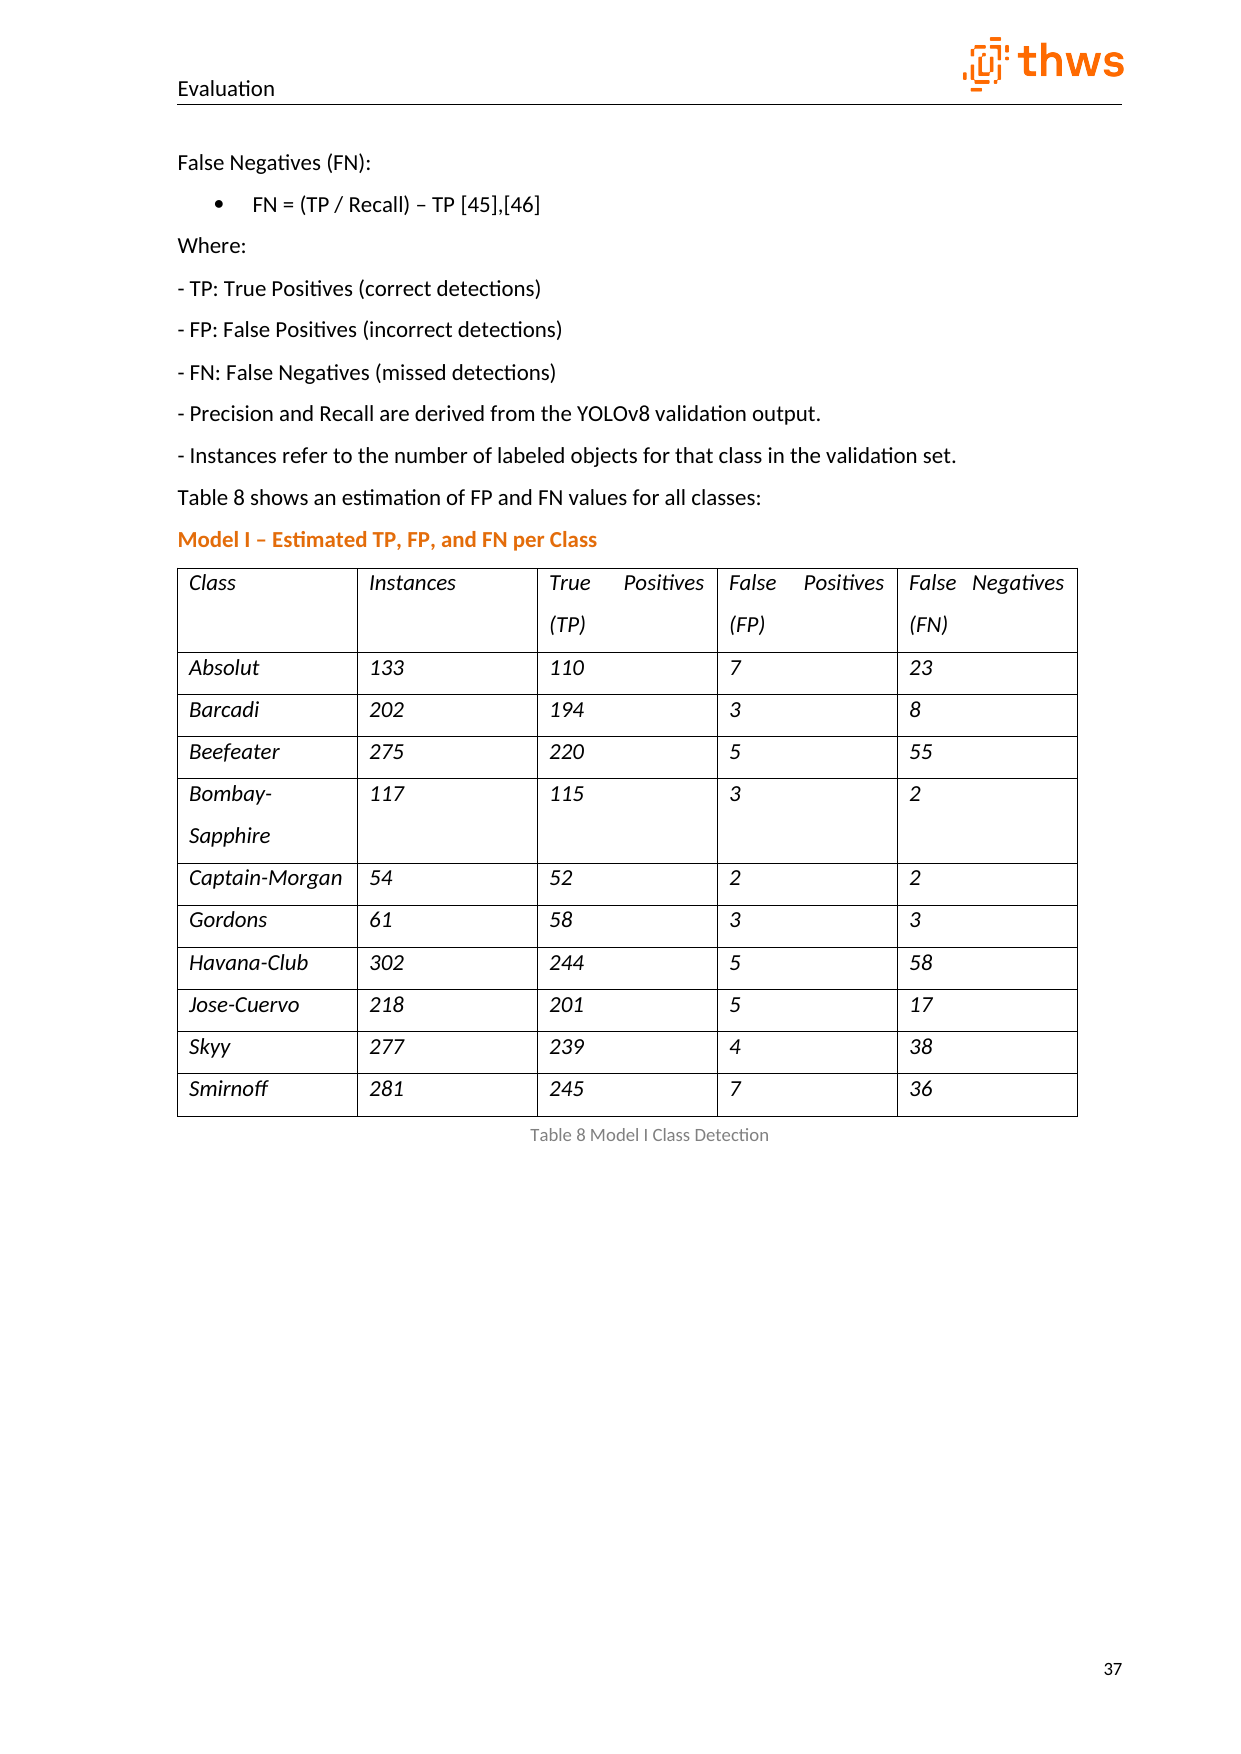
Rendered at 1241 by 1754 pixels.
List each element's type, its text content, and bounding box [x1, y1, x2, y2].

table_cell Bombay-Sapphire [178, 779, 357, 862]
table_cell Captain-Morgan [178, 864, 357, 904]
table_cell 55 [898, 737, 1077, 778]
subtitle Model I – Estimated TP, FP, and FN per Class [177, 526, 1122, 553]
table_cell 38 [898, 1032, 1077, 1073]
table_cell 23 [898, 653, 1077, 694]
table_cell 3 [718, 779, 897, 862]
table_cell 58 [538, 906, 717, 947]
table_cell 5 [718, 990, 897, 1031]
text - FP: False Positives (incorrect detections) [177, 316, 1122, 344]
table_cell 277 [358, 1032, 537, 1073]
table_cell 3 [718, 906, 897, 947]
table_cell 3 [898, 906, 1077, 947]
table_cell 194 [538, 695, 717, 736]
text Table 8 shows an estimation of FP and FN values for all classes: [177, 483, 1122, 512]
table_cell Jose-Cuervo [178, 990, 357, 1031]
table_header Class [178, 569, 357, 652]
table_cell 281 [358, 1074, 537, 1116]
table_header Instances [358, 569, 537, 652]
table_cell 2 [898, 779, 1077, 862]
table_cell 8 [898, 695, 1077, 736]
text - Precision and Recall are derived from the YOLOv8 validation output. [177, 399, 1122, 428]
table_cell Gordons [178, 906, 357, 947]
table_cell 17 [898, 990, 1077, 1031]
table_cell Absolut [178, 653, 357, 694]
table_cell 2 [718, 864, 897, 904]
table_cell 5 [718, 737, 897, 778]
text - TP: True Positives (correct detections) [177, 274, 1122, 302]
table_header False Positives (FP) [718, 569, 897, 652]
table_cell 5 [718, 948, 897, 989]
table_cell Barcadi [178, 695, 357, 736]
table_cell 117 [358, 779, 537, 862]
table_cell 275 [358, 737, 537, 778]
table_cell 220 [538, 737, 717, 778]
list FN = (TP / Recall) – TP [45],[46] [215, 190, 1122, 218]
table_cell 244 [538, 948, 717, 989]
picture [951, 25, 1131, 103]
table_cell Beefeater [178, 737, 357, 778]
table_cell 52 [538, 864, 717, 904]
table_cell 61 [358, 906, 537, 947]
text - FN: False Negatives (missed detections) [177, 358, 1122, 386]
table_cell 202 [358, 695, 537, 736]
table_header False Negatives (FN) [898, 569, 1077, 652]
table_cell 115 [538, 779, 717, 862]
table_cell 4 [718, 1032, 897, 1073]
text - Instances refer to the number of labeled objects for that class in the validation set. [177, 442, 1122, 469]
table_cell 245 [538, 1074, 717, 1116]
table_header True Positives (TP) [538, 569, 717, 652]
table_cell Havana-Club [178, 948, 357, 989]
table_cell Skyy [178, 1032, 357, 1073]
table_cell Smirnoff [178, 1074, 357, 1116]
text Table 8 Model I Class Detection [177, 1123, 1122, 1146]
table_cell 54 [358, 864, 537, 904]
table_cell 36 [898, 1074, 1077, 1116]
table_cell 239 [538, 1032, 717, 1073]
table_cell 7 [718, 1074, 897, 1116]
text False Negatives (FN): [177, 148, 1122, 176]
table_cell 302 [358, 948, 537, 989]
table_cell 7 [718, 653, 897, 694]
table_cell 3 [718, 695, 897, 736]
table_cell 2 [898, 864, 1077, 904]
text Where: [177, 232, 1122, 260]
table_cell 201 [538, 990, 717, 1031]
table_cell 58 [898, 948, 1077, 989]
table_cell 133 [358, 653, 537, 694]
table_cell 110 [538, 653, 717, 694]
table_cell 218 [358, 990, 537, 1031]
